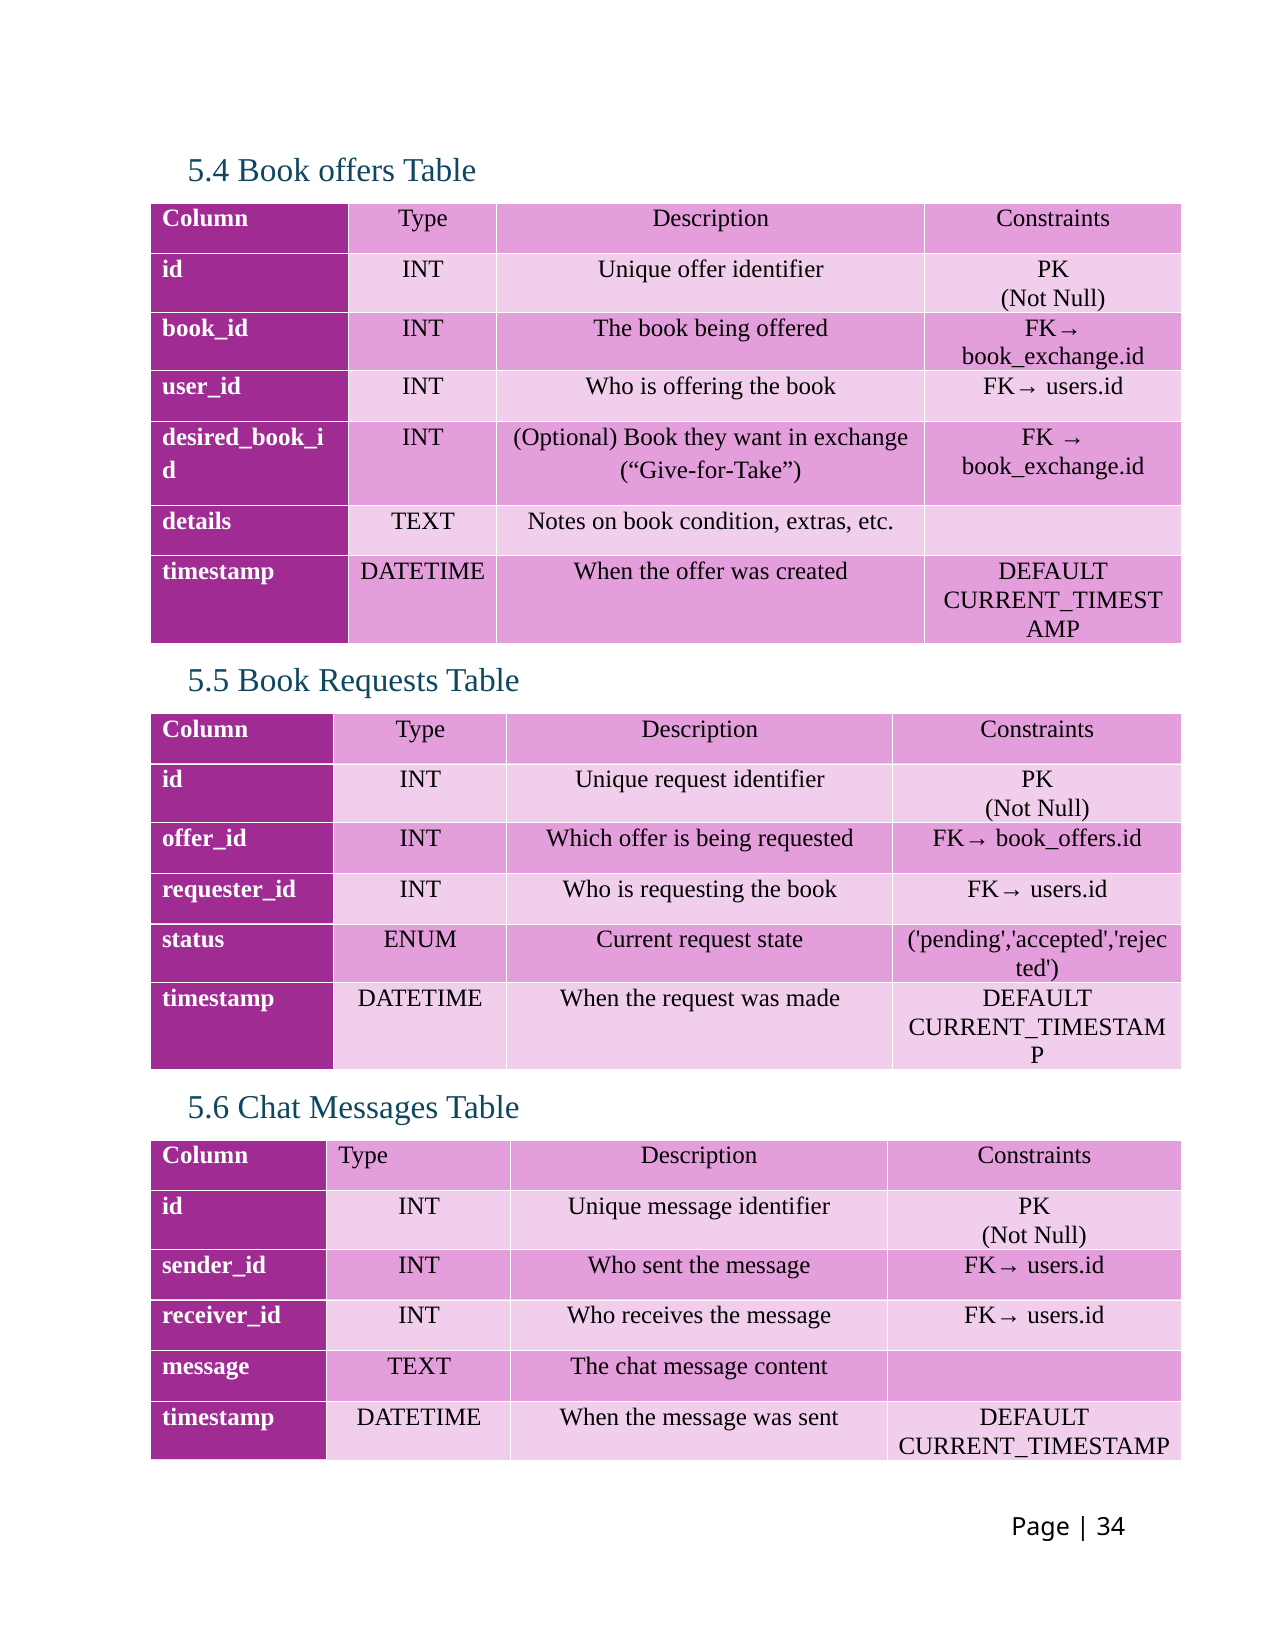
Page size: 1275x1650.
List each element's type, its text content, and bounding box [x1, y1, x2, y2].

table_cell ENUM [334, 925, 506, 982]
subtitle 5.5 Book Requests Table [187, 660, 1125, 699]
table_cell FK→ users.id [893, 874, 1181, 923]
table_cell Which offer is being requested [507, 823, 892, 873]
table_header Column [151, 204, 348, 253]
table_cell TEXT [349, 506, 496, 555]
table_cell Who sent the message [511, 1250, 887, 1299]
table_cell FK→ users.id [888, 1301, 1181, 1350]
table_cell DEFAULT CURRENT_TIMESTAMP [925, 556, 1181, 643]
table_cell PK (Not Null) [888, 1191, 1181, 1249]
table_cell details [151, 506, 348, 555]
table_cell The book being offered [497, 313, 924, 370]
table_cell Who receives the message [511, 1301, 887, 1350]
table_header Constraints [893, 714, 1181, 763]
table_cell PK (Not Null) [925, 254, 1181, 312]
table_cell DATETIME [334, 983, 506, 1069]
table_cell INT [327, 1301, 510, 1350]
table_cell (Optional) Book they want in exchange (“Give-for-Take”) [497, 422, 924, 505]
table_cell INT [334, 823, 506, 873]
table_cell DATETIME [349, 556, 496, 643]
table_cell Who is requesting the book [507, 874, 892, 923]
table_cell INT [349, 313, 496, 370]
table_cell FK→ book_offers.id [893, 823, 1181, 873]
table_cell DATETIME [327, 1402, 510, 1459]
table_cell desired_book_id [151, 422, 348, 505]
table_cell Unique message identifier [511, 1191, 887, 1249]
table_cell FK → book_exchange.id [925, 422, 1181, 505]
table_cell book_id [151, 313, 348, 370]
table_cell id [151, 765, 333, 822]
table_cell Unique offer identifier [497, 254, 924, 312]
table_cell When the offer was created [497, 556, 924, 643]
table_cell DEFAULT CURRENT_TIMESTAMP [888, 1402, 1181, 1459]
table_header Column [151, 1141, 326, 1190]
table_cell offer_id [151, 823, 333, 873]
table_header Type [334, 714, 506, 763]
table_header Constraints [925, 204, 1181, 253]
table_header Type [349, 204, 496, 253]
table_cell The chat message content [511, 1351, 887, 1401]
table_cell PK (Not Null) [893, 765, 1181, 822]
table_cell id [151, 254, 348, 312]
table_cell Current request state [507, 925, 892, 982]
subtitle 5.6 Chat Messages Table [187, 1087, 1125, 1125]
table_cell [925, 506, 1181, 555]
table_cell TEXT [327, 1351, 510, 1401]
table_cell user_id [151, 371, 348, 421]
table_cell INT [327, 1191, 510, 1249]
table_cell INT [349, 371, 496, 421]
table_cell Unique request identifier [507, 765, 892, 822]
table_cell timestamp [151, 556, 348, 643]
table_header Description [511, 1141, 887, 1190]
table_header Description [497, 204, 924, 253]
table_cell INT [334, 765, 506, 822]
table_cell status [151, 925, 333, 982]
table_cell INT [349, 422, 496, 505]
table_header Column [151, 714, 333, 763]
table_cell ('pending','accepted','rejected') [893, 925, 1181, 982]
table_cell id [151, 1191, 326, 1249]
table_cell message [151, 1351, 326, 1401]
table_cell When the message was sent [511, 1402, 887, 1459]
subtitle 5.4 Book offers Table [187, 150, 1125, 188]
table_cell INT [327, 1250, 510, 1299]
table_cell When the request was made [507, 983, 892, 1069]
table_header Description [507, 714, 892, 763]
table_cell Notes on book condition, extras, etc. [497, 506, 924, 555]
table_header Constraints [888, 1141, 1181, 1190]
table_cell requester_id [151, 874, 333, 923]
table_cell INT [349, 254, 496, 312]
table_cell DEFAULT CURRENT_TIMESTAMP [893, 983, 1181, 1069]
table_cell timestamp [151, 1402, 326, 1459]
table_header Type [327, 1141, 510, 1190]
table_cell receiver_id [151, 1301, 326, 1350]
table_cell INT [334, 874, 506, 923]
table_cell sender_id [151, 1250, 326, 1299]
table_cell Who is offering the book [497, 371, 924, 421]
table_cell FK→ users.id [925, 371, 1181, 421]
table_cell FK→ book_exchange.id [925, 313, 1181, 370]
table_cell [888, 1351, 1181, 1401]
table_cell FK→ users.id [888, 1250, 1181, 1299]
table_cell timestamp [151, 983, 333, 1069]
